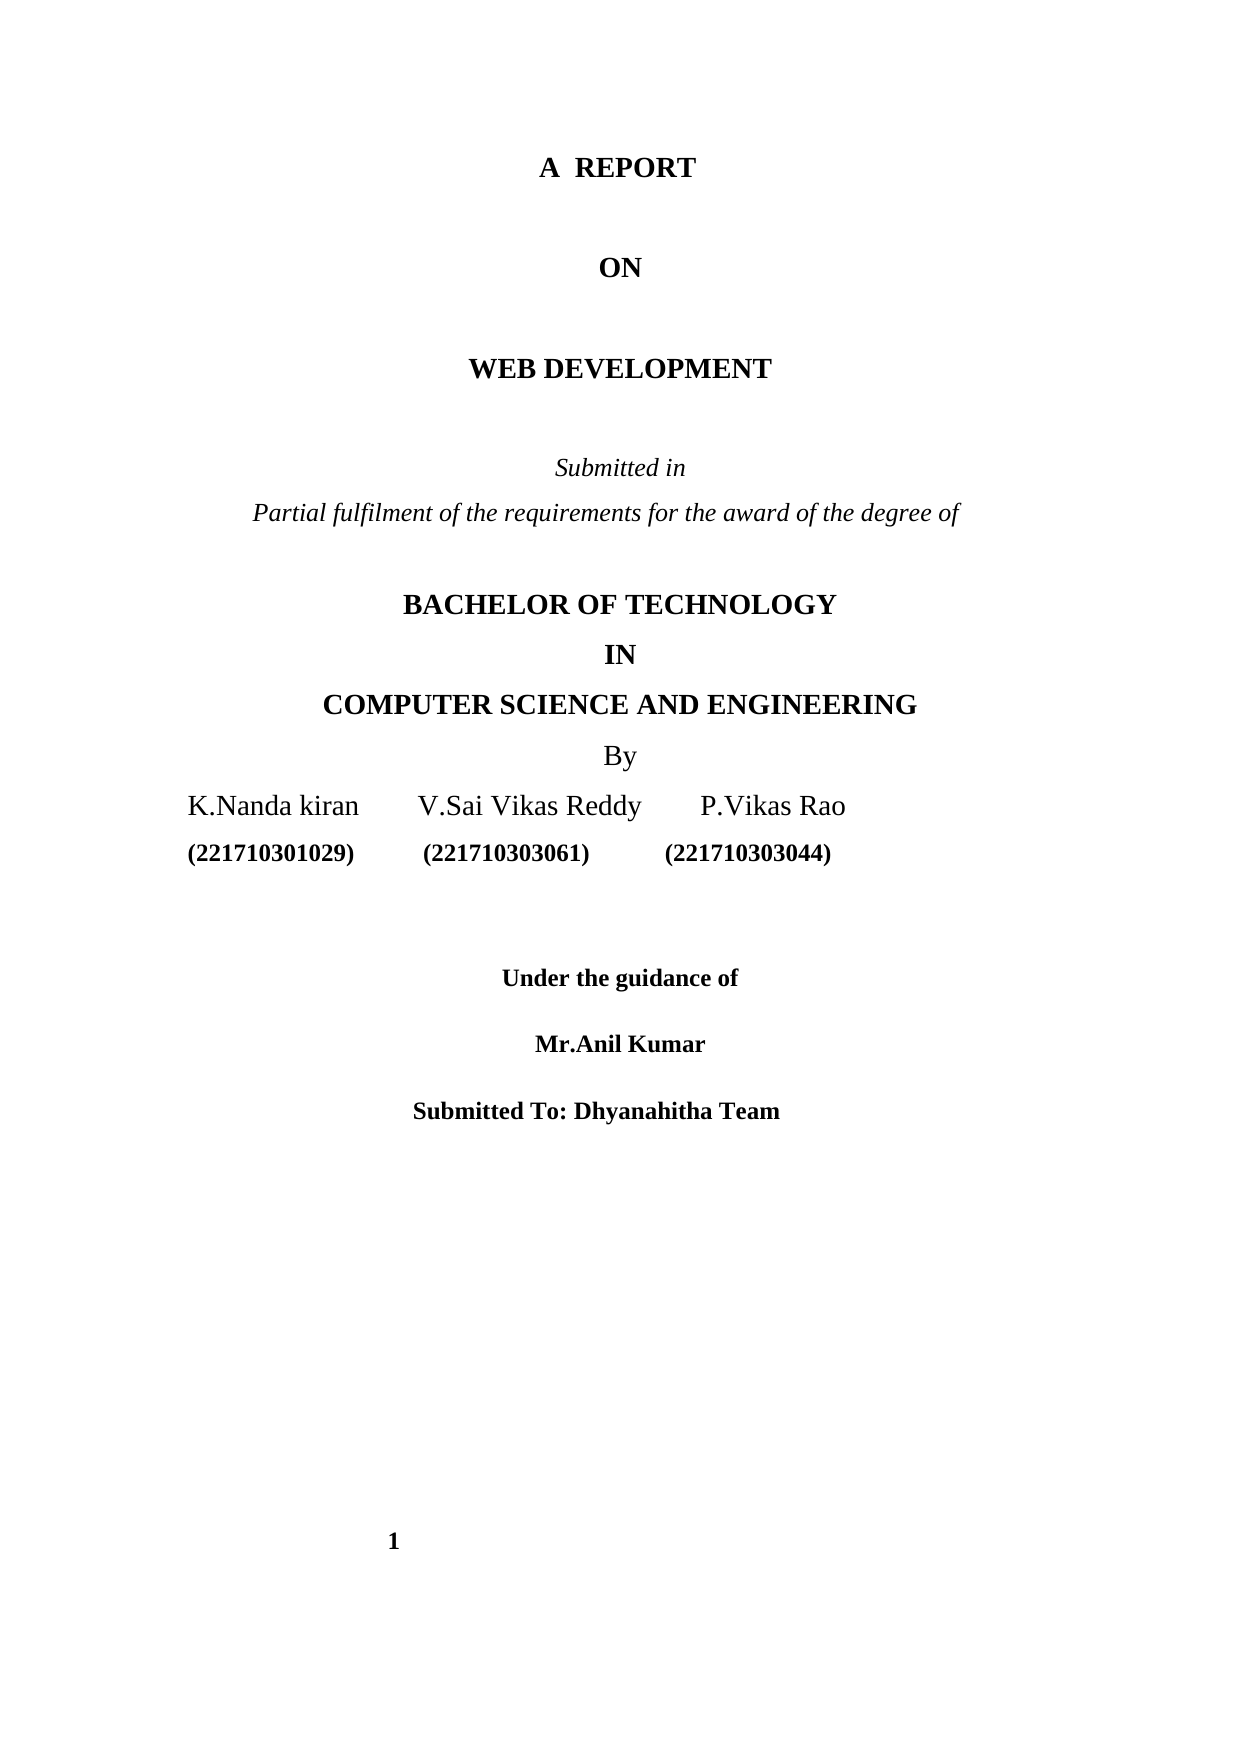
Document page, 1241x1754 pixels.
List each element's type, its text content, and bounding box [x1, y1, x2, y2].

text WEB DEVELOPMENT [187, 351, 1053, 385]
text K.Nanda kiran V.Sai Vikas Reddy P.Vikas Rao [187, 788, 1053, 822]
text IN [187, 637, 1053, 671]
text By [187, 738, 1053, 771]
text Mr.Anil Kumar [187, 1029, 1053, 1058]
text 1 [187, 1526, 1053, 1555]
text A REPORT [187, 150, 1053, 183]
text COMPUTER SCIENCE AND ENGINEERING [187, 687, 1053, 721]
text (221710301029) (221710303061) (221710303044) [187, 838, 1053, 867]
text Submitted in [187, 452, 1053, 482]
text Under the guidance of [187, 963, 1053, 991]
text ON [187, 251, 1053, 284]
text Submitted To: Dhyanahitha Team [187, 1096, 1053, 1125]
text Partial fulfilment of the requirements for the award of the degree of [187, 497, 1053, 527]
text BACHELOR OF TECHNOLOGY [187, 587, 1053, 620]
